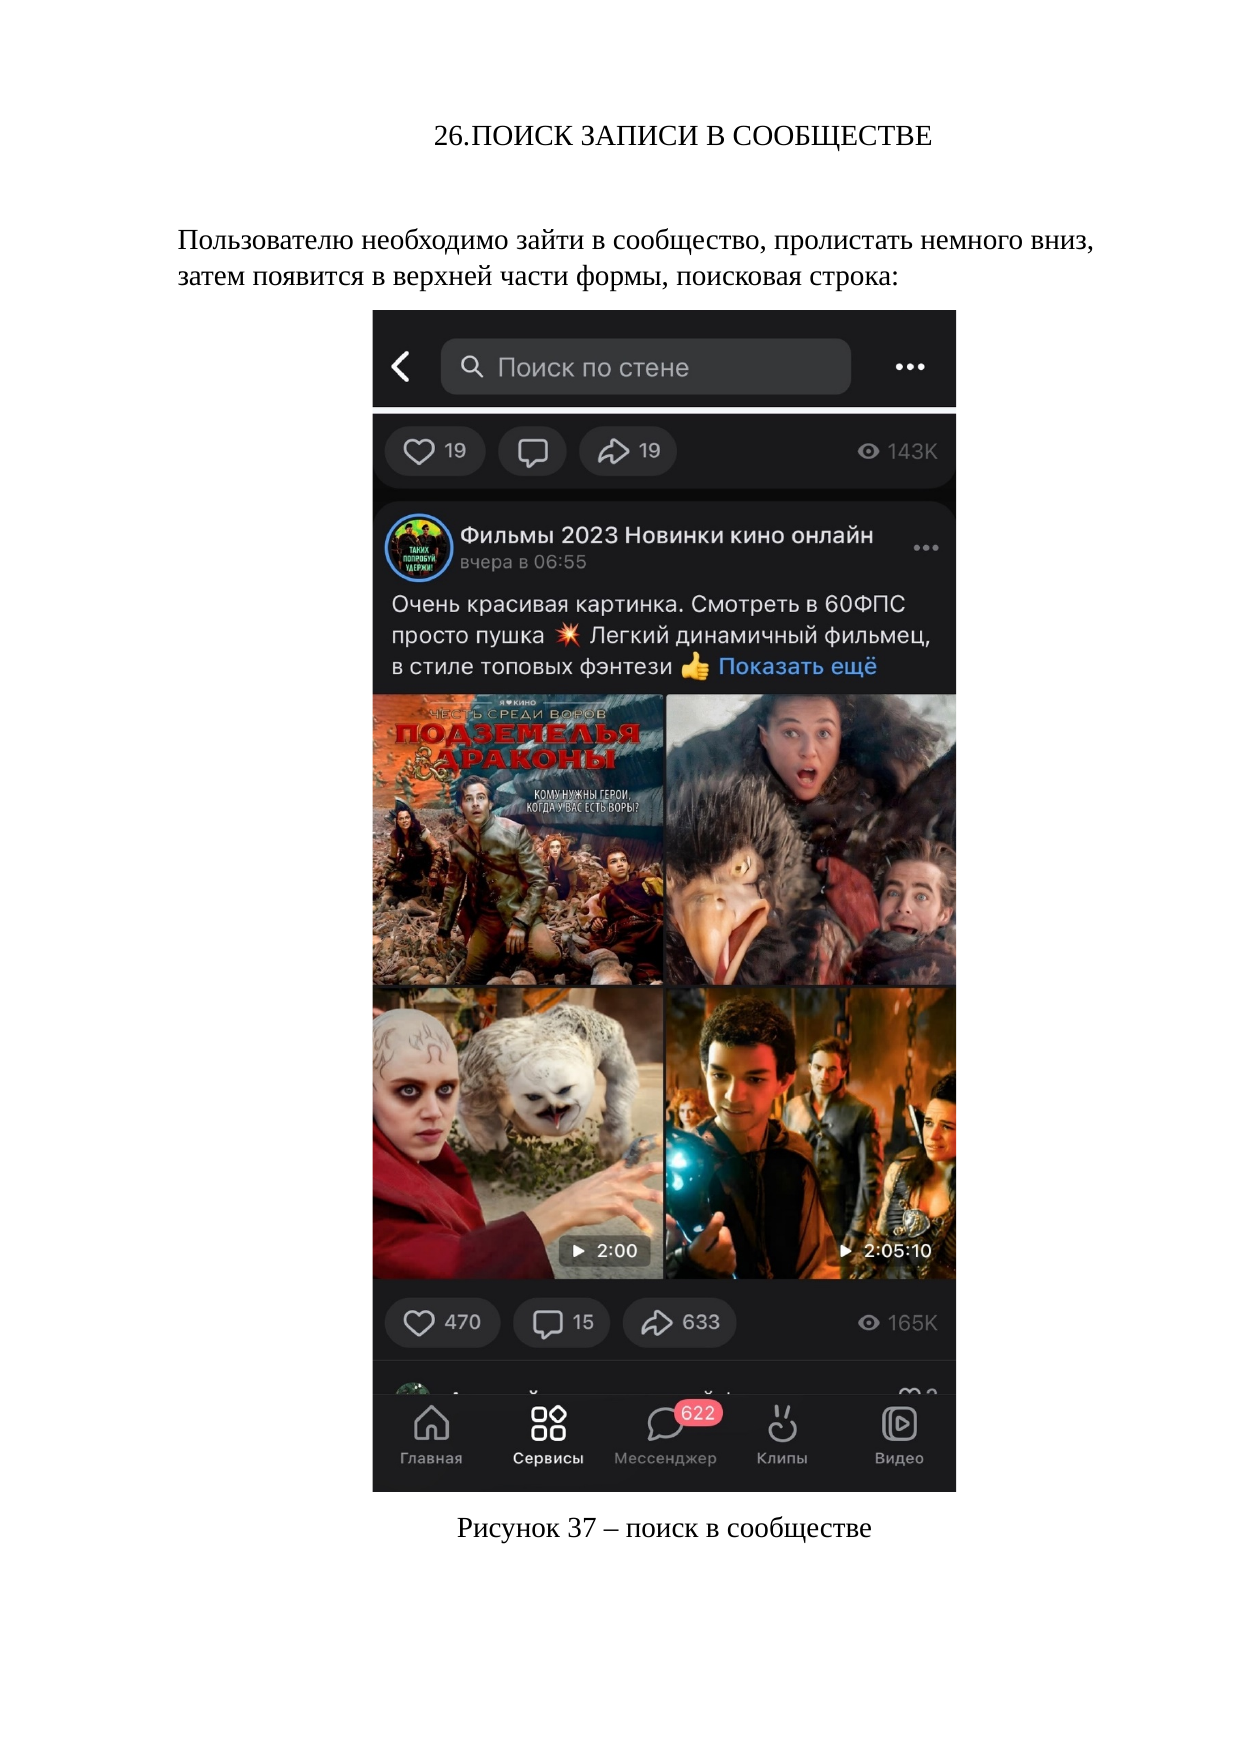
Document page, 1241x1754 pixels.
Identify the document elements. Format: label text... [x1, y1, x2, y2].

picture [372, 310, 957, 1492]
list ПОИСК ЗАПИСИ В СООБЩЕСТВЕ [215, 118, 1152, 152]
text Пользователю необходимо зайти в сообщество, пролистать немного вниз, затем появится в верхней части формы, поисковая строка: [177, 222, 1152, 292]
text Рисунок 37 – поиск в сообществе [177, 1510, 1152, 1543]
